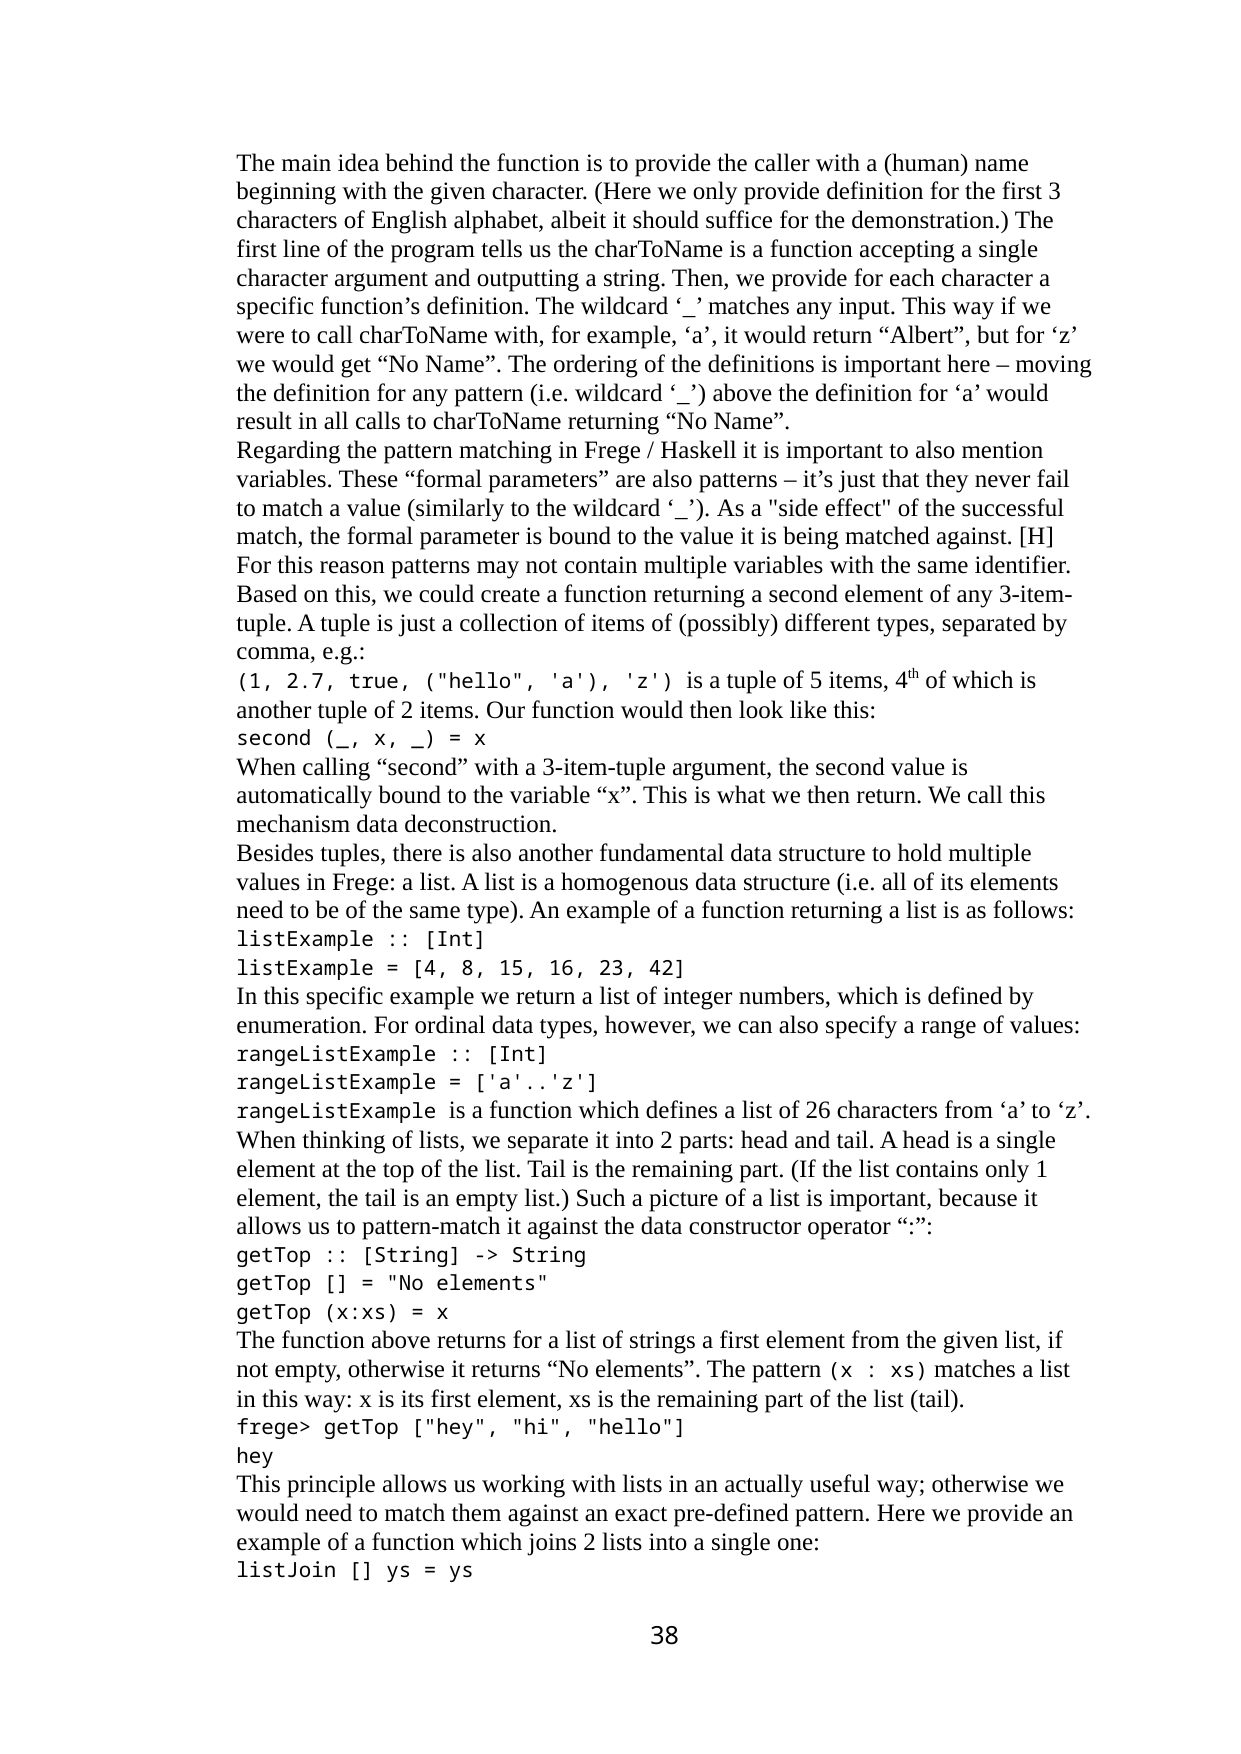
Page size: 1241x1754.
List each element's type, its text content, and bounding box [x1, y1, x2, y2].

text rangeListExample = ['a'..'z'] [236, 1067, 1092, 1096]
text getTop (x:xs) = x [236, 1297, 1092, 1325]
text This principle allows us working with lists in an actually useful way; otherwise we would need to match them against an exact pre-defined pattern. Here we provide an example of a function which joins 2 lists into a single one: [236, 1469, 1092, 1556]
text second (_, x, _) = x [236, 723, 1092, 752]
text In this specific example we return a list of integer numbers, which is defined by enumeration. For ordinal data types, however, we can also specify a range of values: [236, 981, 1092, 1039]
text When calling “second” with a 3-item-tuple argument, the second value is automatically bound to the variable “x”. This is what we then return. We call this mechanism data deconstruction. [236, 752, 1092, 838]
text listJoin [] ys = ys [236, 1556, 1092, 1584]
text When thinking of lists, we separate it into 2 parts: head and tail. A head is a single element at the top of the list. Tail is the remaining part. (If the list contains only 1 element, the tail is an empty list.) Such a picture of a list is important, because it allows us to pattern-match it against the data constructor operator “:”: [236, 1125, 1092, 1240]
text The main idea behind the function is to provide the caller with a (human) name beginning with the given character. (Here we only provide definition for the first 3 characters of English alphabet, albeit it should suffice for the demonstration.) The first line of the program tells us the charToName is a function accepting a single character argument and outputting a string. Then, we provide for each character a specific function’s definition. The wildcard ‘_’ matches any input. This way if we were to call charToName with, for example, ‘a’, it would return “Albert”, but for ‘z’ we would get “No Name”. The ordering of the definitions is important here – moving the definition for any pattern (i.e. wildcard ‘_’) above the definition for ‘a’ would result in all calls to charToName returning “No Name”. [236, 148, 1092, 435]
text Besides tuples, there is also another fundamental data structure to hold multiple values in Frege: a list. A list is a homogenous data structure (i.e. all of its elements need to be of the same type). An example of a function returning a list is as follows: [236, 838, 1092, 924]
text hey [236, 1441, 1092, 1469]
text rangeListExample is a function which defines a list of 26 characters from ‘a’ to ‘z’. [236, 1096, 1092, 1125]
text (1, 2.7, true, ("hello", 'a'), 'z') is a tuple of 5 items, 4th of which is another tuple of 2 items. Our function would then look like this: [236, 665, 1092, 723]
text listExample = [4, 8, 15, 16, 23, 42] [236, 953, 1092, 981]
text Regarding the pattern matching in Frege / Haskell it is important to also mention variables. These “formal parameters” are also patterns – it’s just that they never fail to match a value (similarly to the wildcard ‘_’). As a "side effect" of the successful match, the formal parameter is bound to the value it is being matched against. [H] For this reason patterns may not contain multiple variables with the same identifier. Based on this, we could create a function returning a second element of any 3-item-tuple. A tuple is just a collection of items of (possibly) different types, separated by comma, e.g.: [236, 435, 1092, 665]
text frege> getTop ["hey", "hi", "hello"] [236, 1412, 1092, 1441]
text rangeListExample :: [Int] [236, 1039, 1092, 1067]
text getTop [] = "No elements" [236, 1268, 1092, 1297]
text getTop :: [String] -> String [236, 1240, 1092, 1268]
text listExample :: [Int] [236, 924, 1092, 953]
text The function above returns for a list of strings a first element from the given list, if not empty, otherwise it returns “No elements”. The pattern (x : xs) matches a list in this way: x is its first element, xs is the remaining part of the list (tail). [236, 1325, 1092, 1412]
